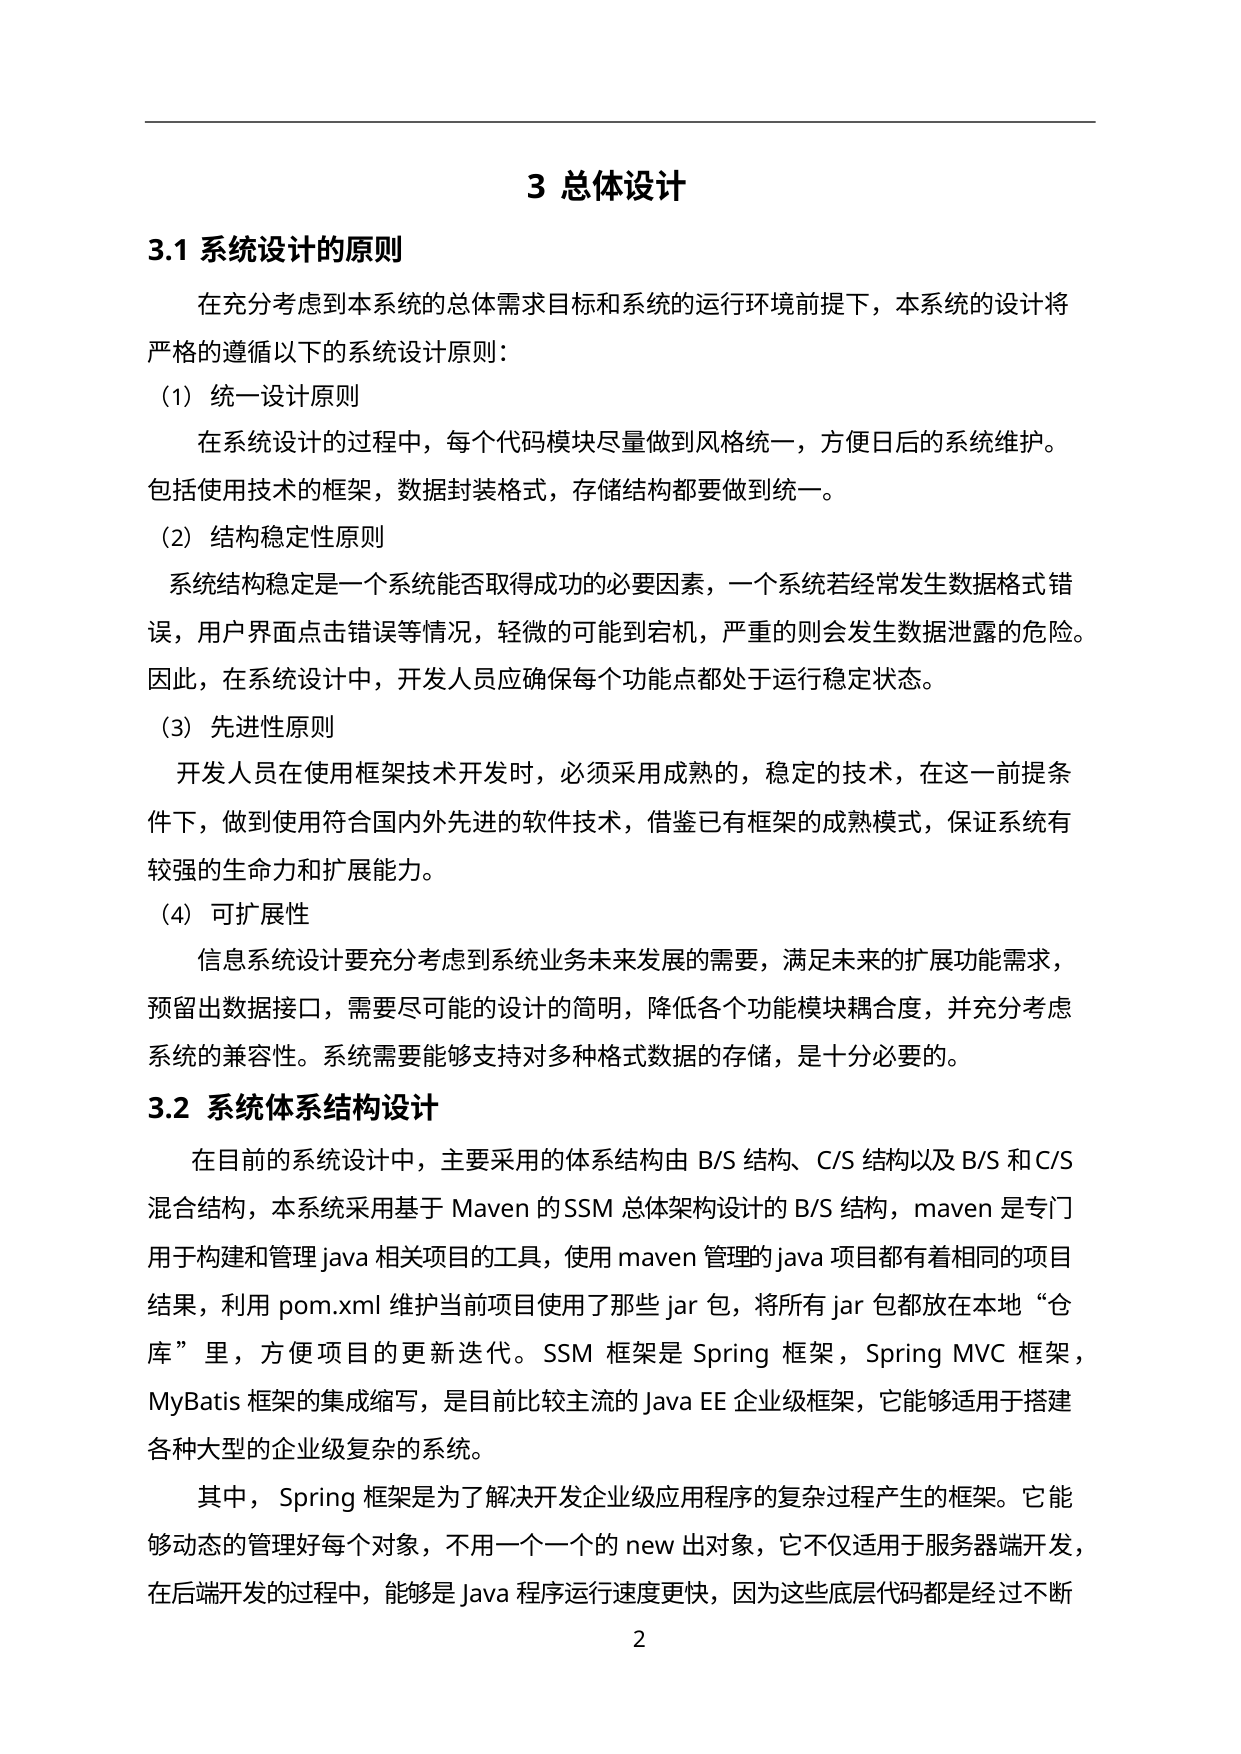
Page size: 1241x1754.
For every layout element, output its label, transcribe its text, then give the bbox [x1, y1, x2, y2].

subtitle 总体设计 [527, 153, 1178, 209]
list 结构稳定性原则 [148, 518, 1178, 554]
text 在充分考虑到本系统的总体需求目标和系统的运行环境前提下，本系统的设计将严格的遵循以下的系统设计原则： [148, 284, 1073, 368]
subtitle 系统体系结构设计 [148, 1085, 1178, 1127]
list 可扩展性 [148, 898, 1178, 930]
subtitle 系统设计的原则 [148, 220, 1178, 270]
text 开发人员在使用框架技术开发时，必须采用成熟的，稳定的技术，在这一前提条件下，做到使用符合国内外先进的软件技术，借鉴已有框架的成熟模式，保证系统有较强的生命力和扩展能力。 [148, 754, 1073, 886]
list 先进性原则 [148, 707, 1178, 743]
text 系统结构稳定是一个系统能否取得成功的必要因素，一个系统若经常发生数据格式错误，用户界面点击错误等情况，轻微的可能到宕机，严重的则会发生数据泄露的危险。因此，在系统设计中，开发人员应确保每个功能点都处于运行稳定状态。 [148, 564, 1073, 696]
text 信息系统设计要充分考虑到系统业务未来发展的需要，满足未来的扩展功能需求， 预留出数据接口，需要尽可能的设计的简明，降低各个功能模块耦合度，并充分考虑系统的兼容性。系统需要能够支持对多种格式数据的存储，是十分必要的。 [148, 940, 1086, 1073]
text 在目前的系统设计中，主要采用的体系结构由 B/S 结构、C/S 结构以及 B/S 和 C/S 混合结构，本系统采用基于 Maven 的 SSM 总体架构设计的 B/S 结构，maven 是专门用于构建和管理 java 相关项目的工具，使用 maven 管理的 java 项目都有着相同的项目结果，利用 pom.xml 维护当前项目使用了那些 jar 包，将所有 jar 包都放在本地“仓库”里，方便项目的更新迭代。SSM 框架是 Spring 框架，Spring MVC 框架，MyBatis 框架的集成缩写，是目前比较主流的 Java EE 企业级框架，它能够适用于搭建各种大型的企业级复杂的系统。 [148, 1141, 1073, 1466]
text 在系统设计的过程中，每个代码模块尽量做到风格统一，方便日后的系统维护。包括使用技术的框架，数据封装格式，存储结构都要做到统一。 [148, 423, 1073, 506]
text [148, 1478, 1073, 1610]
list 统一设计原则 [148, 380, 1178, 412]
